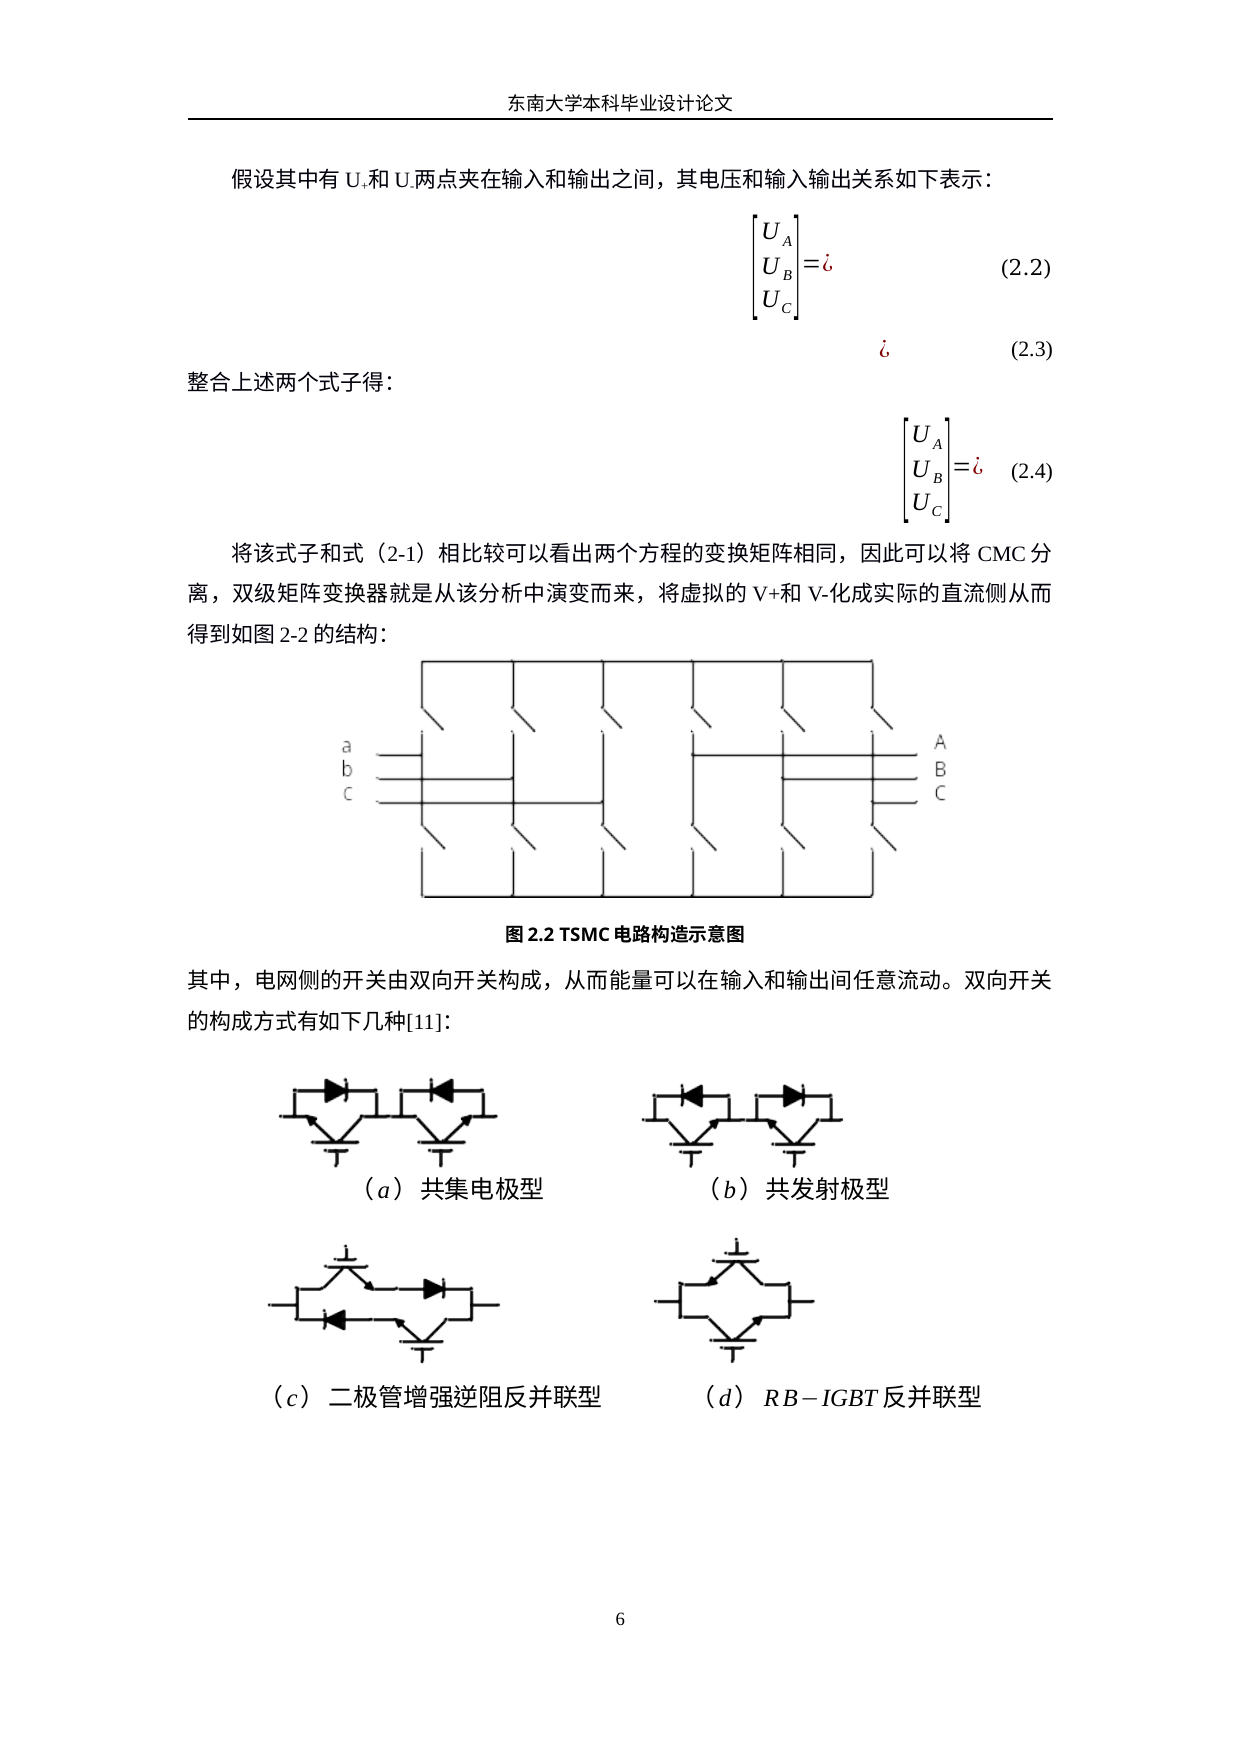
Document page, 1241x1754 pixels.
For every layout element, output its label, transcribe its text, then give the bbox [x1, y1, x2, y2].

text 将该式子和式（2-1）相比较可以看出两个方程的变换矩阵相同，因此可以将CMC分离，双级矩阵变换器就是从该分析中演变而来，将虚拟的V+和V-化成实际的直流侧从而得到如图2-2的结构： [187, 535, 1053, 649]
text (2.2) [187, 202, 1053, 332]
text 假设其中有U+和U-两点夹在输入和输出之间，其电压和输入输出关系如下表示： [187, 162, 1053, 194]
text 整合上述两个式子得： [187, 365, 1053, 397]
text 图2.2 TSMC电路构造示意图 [187, 917, 1053, 949]
text 其中，电网侧的开关由双向开关构成，从而能量可以在输入和输出间任意流动。双向开关的构成方式有如下几种[11]： [187, 963, 1053, 1036]
list (2.3) [187, 332, 1053, 365]
text (2.4) [187, 405, 1053, 535]
